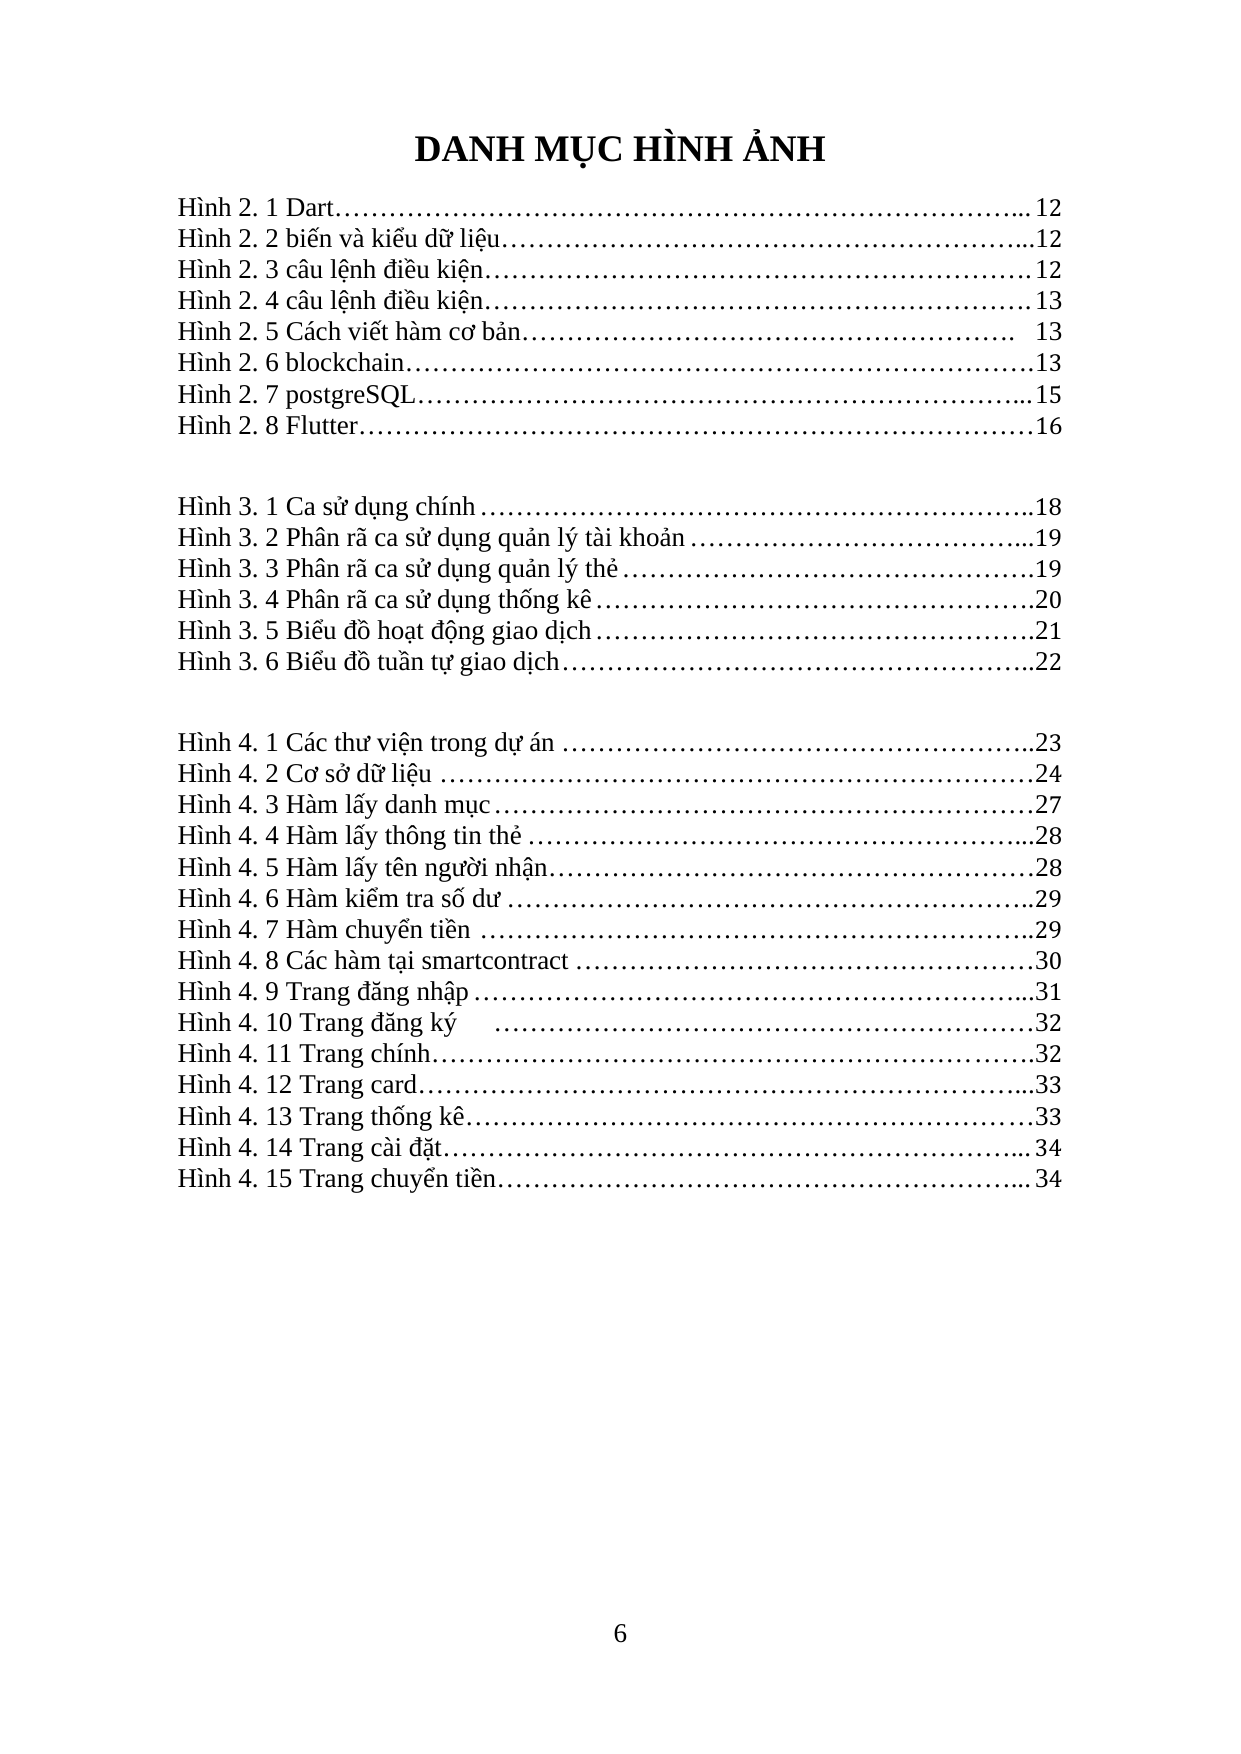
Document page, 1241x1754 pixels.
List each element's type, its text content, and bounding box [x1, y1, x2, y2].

text DANH MỤC HÌNH ẢNH [177, 126, 1063, 169]
